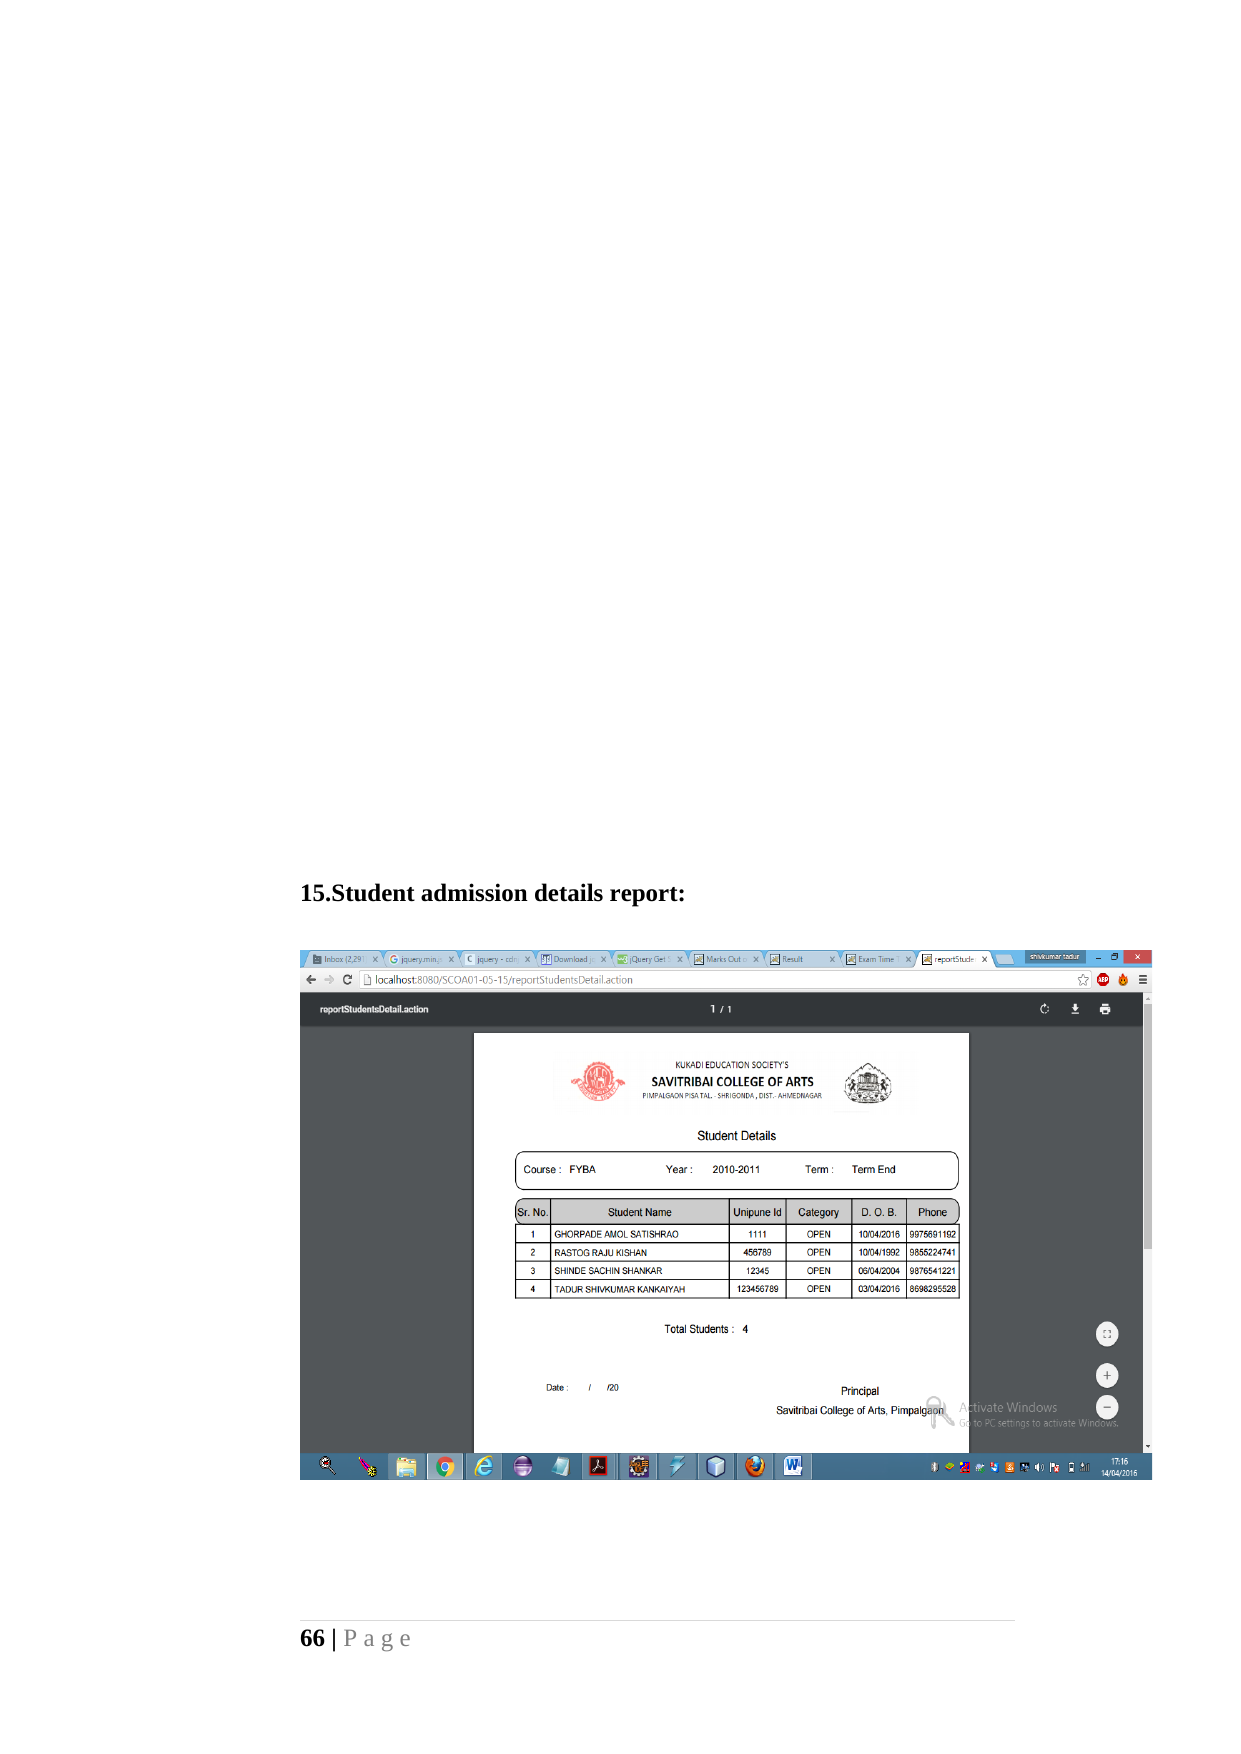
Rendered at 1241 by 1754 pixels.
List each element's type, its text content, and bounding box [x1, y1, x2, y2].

picture [300, 950, 1153, 1480]
text 15.Student admission details report: [300, 878, 1015, 907]
